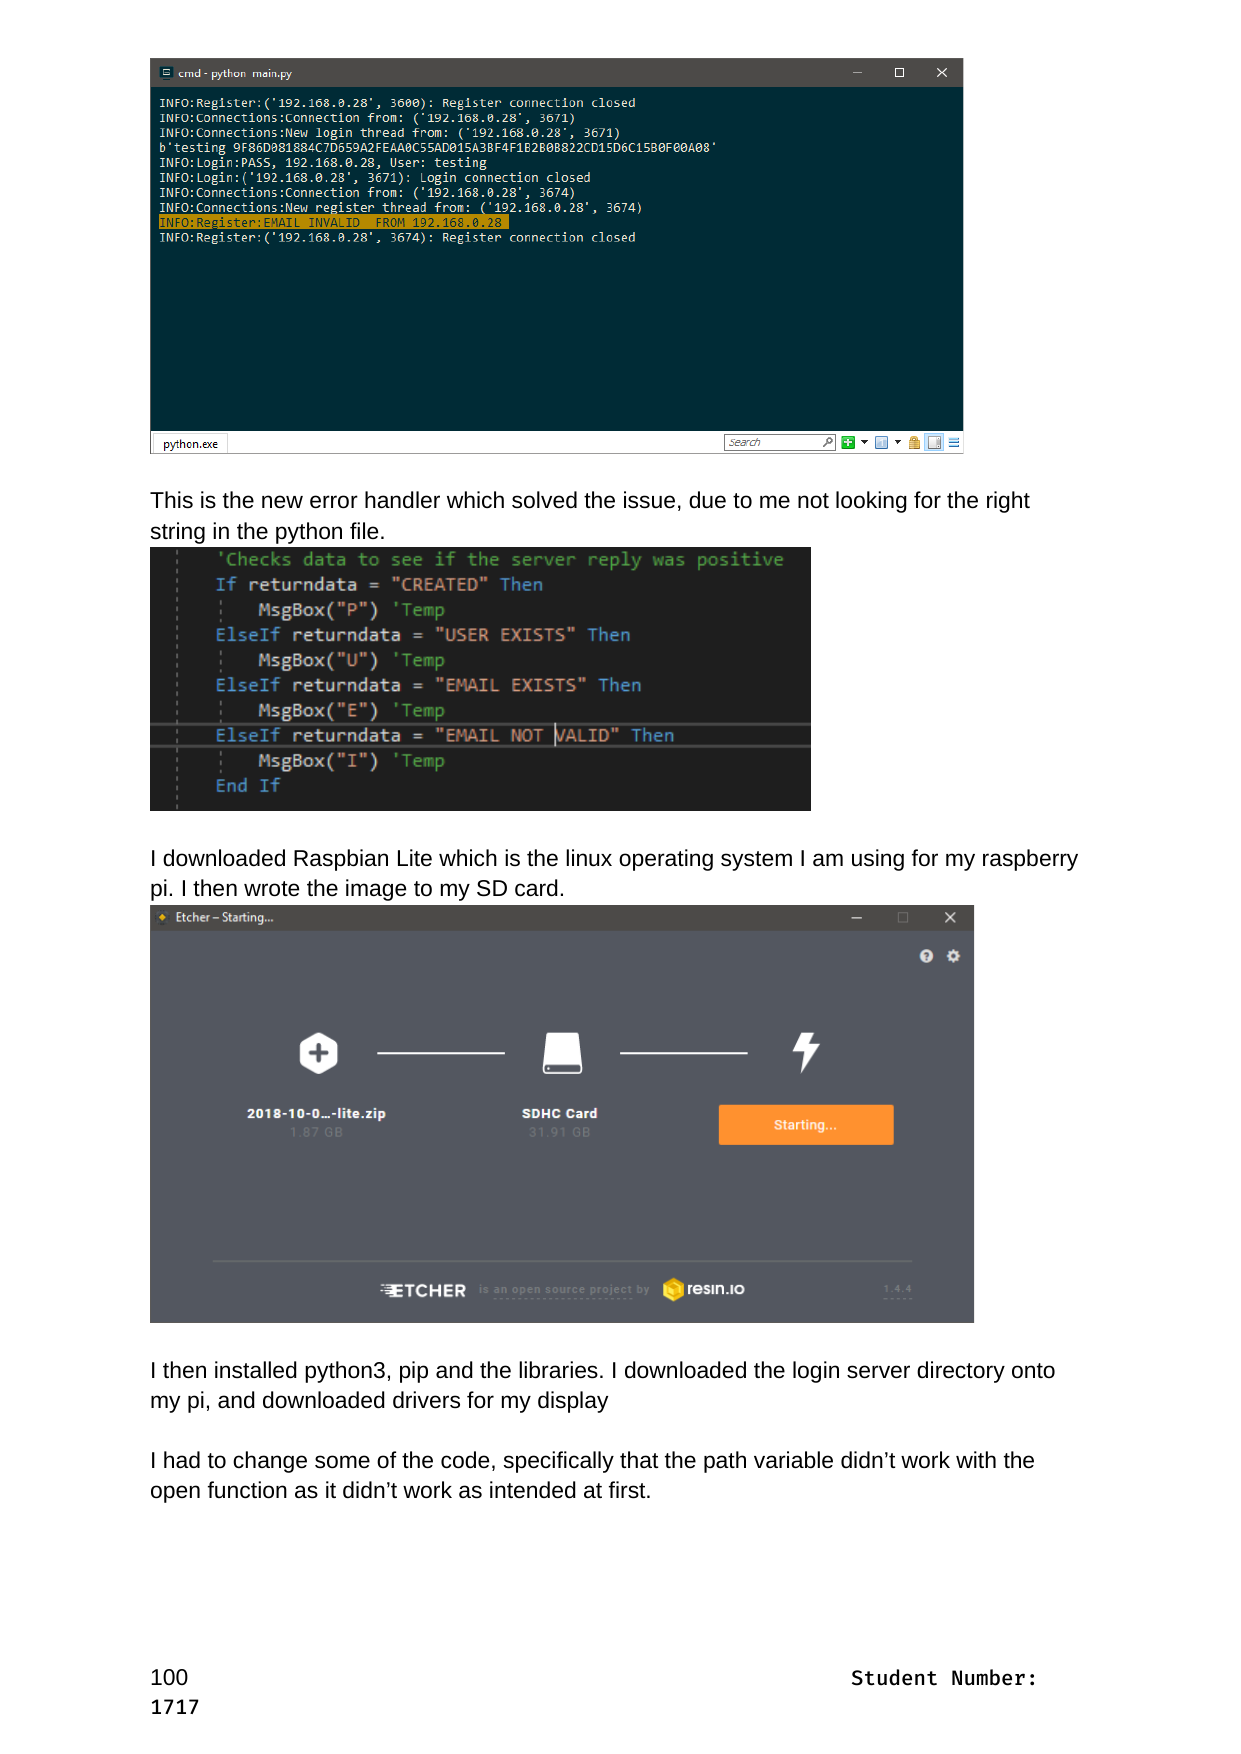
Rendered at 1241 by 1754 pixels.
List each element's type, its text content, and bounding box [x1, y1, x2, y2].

text I then installed python3, pip and the libraries. I downloaded the login server directory onto my pi, and downloaded drivers for my display [150, 1357, 1090, 1413]
picture [150, 905, 975, 1323]
text I had to change some of the code, specifically that the path variable didn’t work with the open function as it didn’t work as intended at first. [150, 1447, 1090, 1504]
text I downloaded Raspbian Lite which is the linux operating system I am using for my raspberry pi. I then wrote the image to my SD card. [150, 844, 1090, 901]
picture [150, 547, 811, 811]
picture [150, 432, 964, 454]
picture [150, 58, 964, 86]
text This is the new error handler which solved the issue, due to me not looking for the right string in the python file. [150, 487, 1090, 544]
picture [552, 144, 558, 151]
picture [160, 213, 508, 228]
